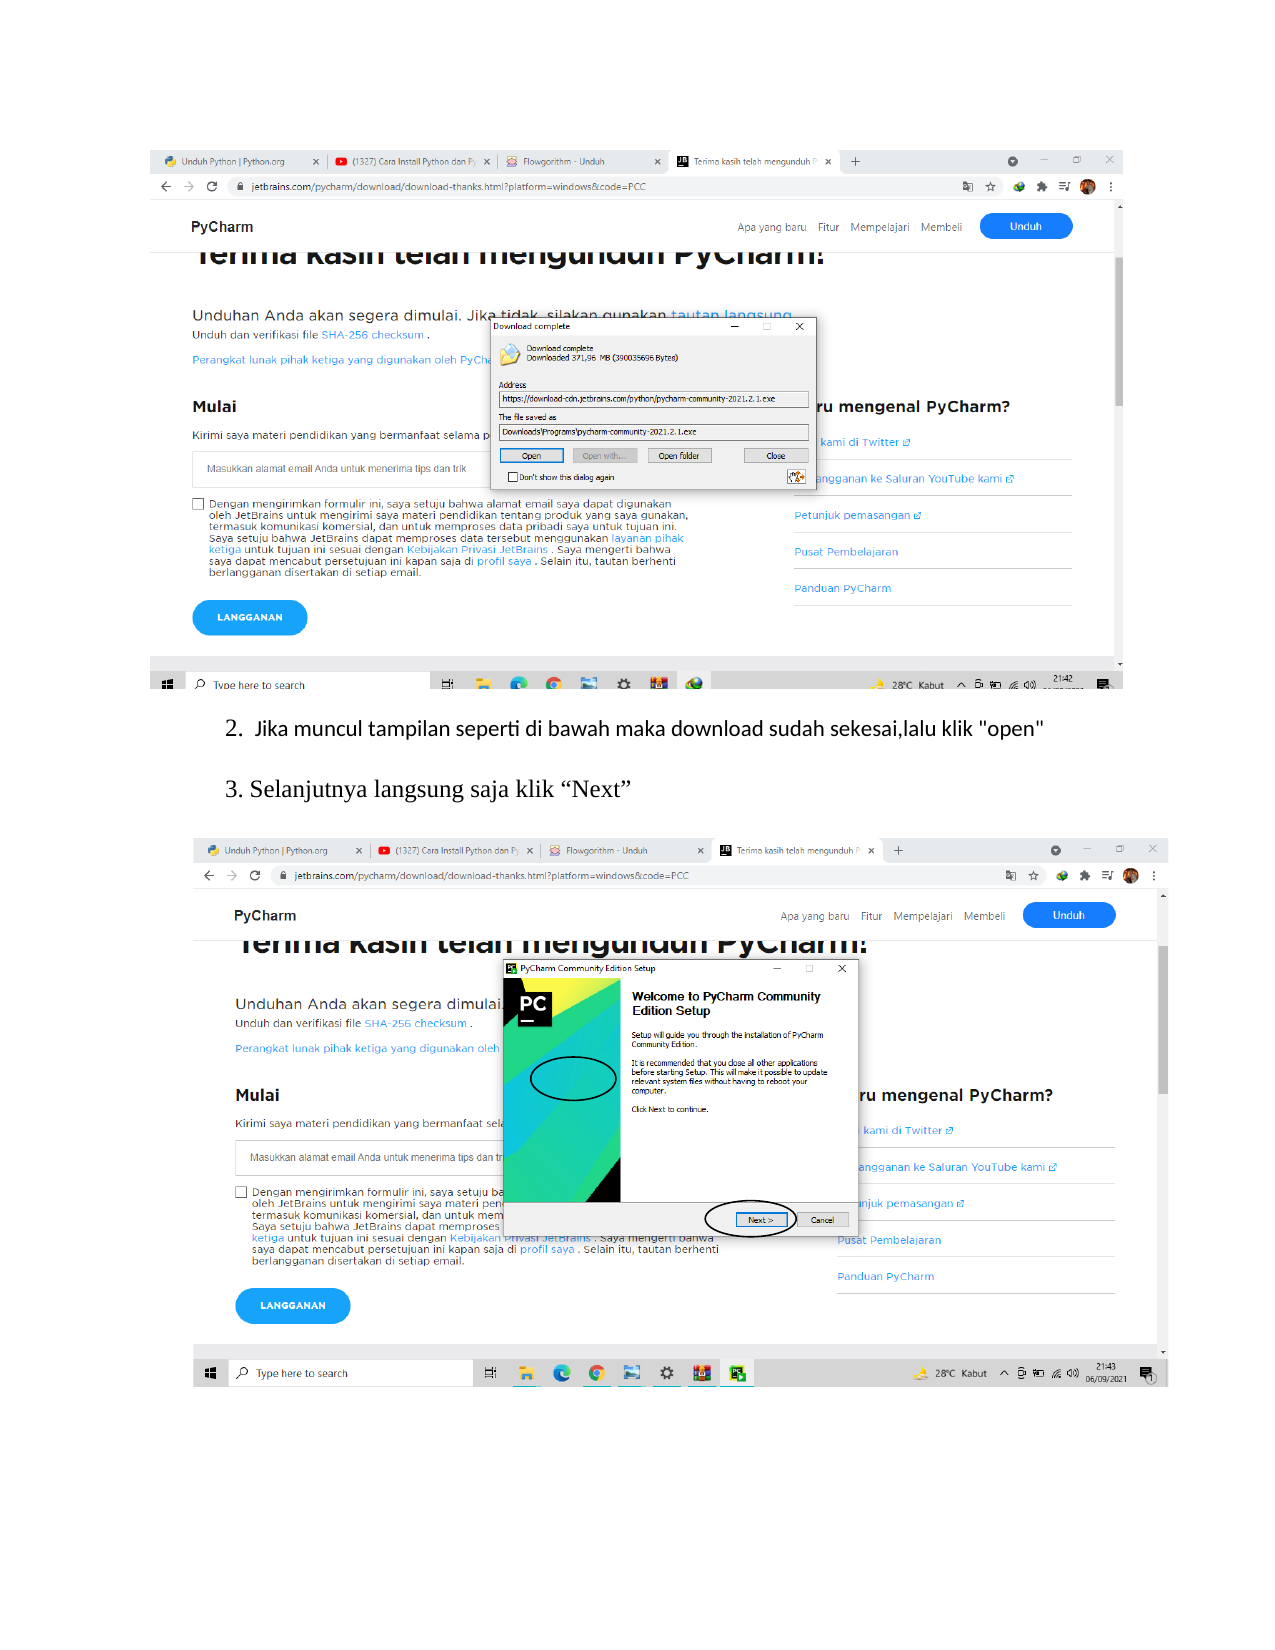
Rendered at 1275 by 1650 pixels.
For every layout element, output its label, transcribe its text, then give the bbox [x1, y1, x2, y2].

list Selanjutnya langsung saja klik “Next” [225, 774, 1125, 803]
picture [193, 838, 1169, 1387]
picture [150, 150, 1122, 689]
